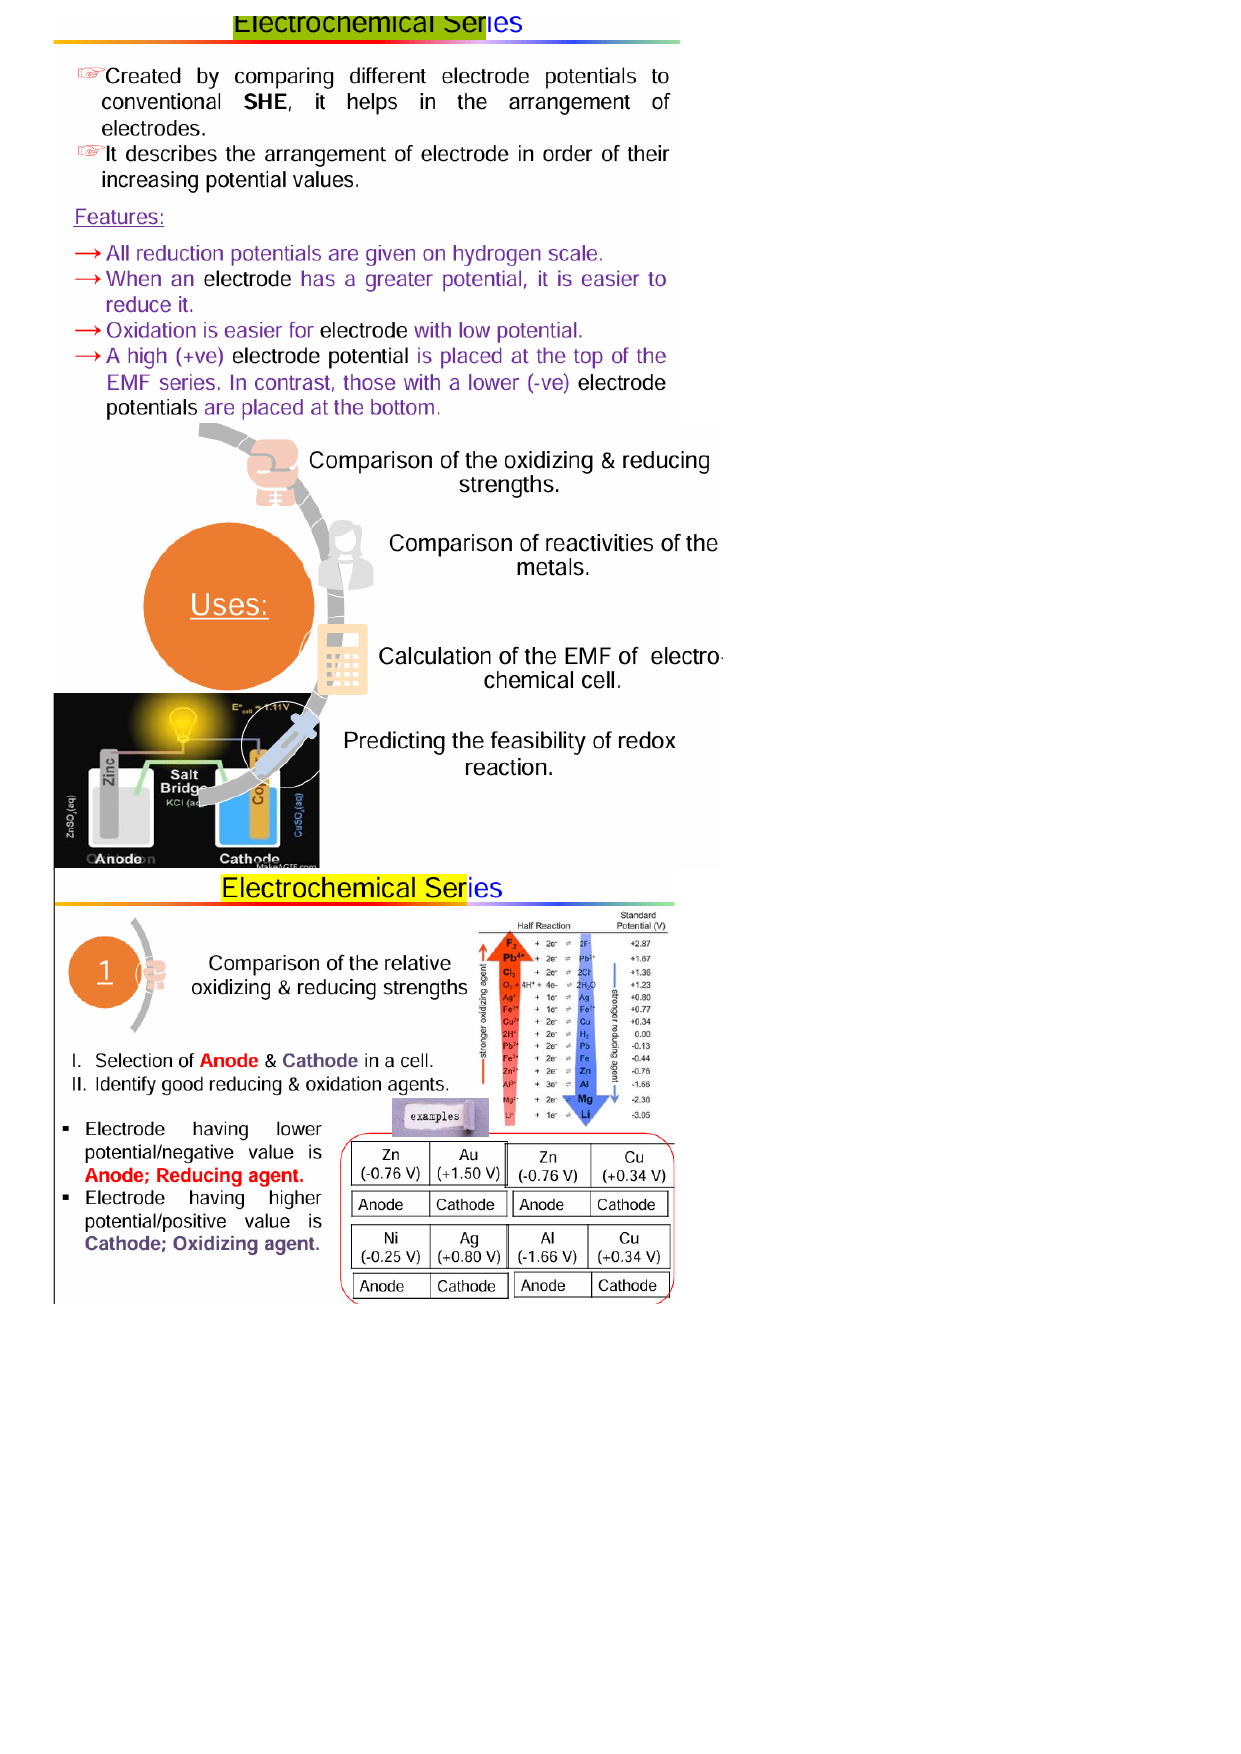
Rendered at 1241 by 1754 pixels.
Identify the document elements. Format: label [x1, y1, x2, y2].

picture [53, 16, 724, 1304]
